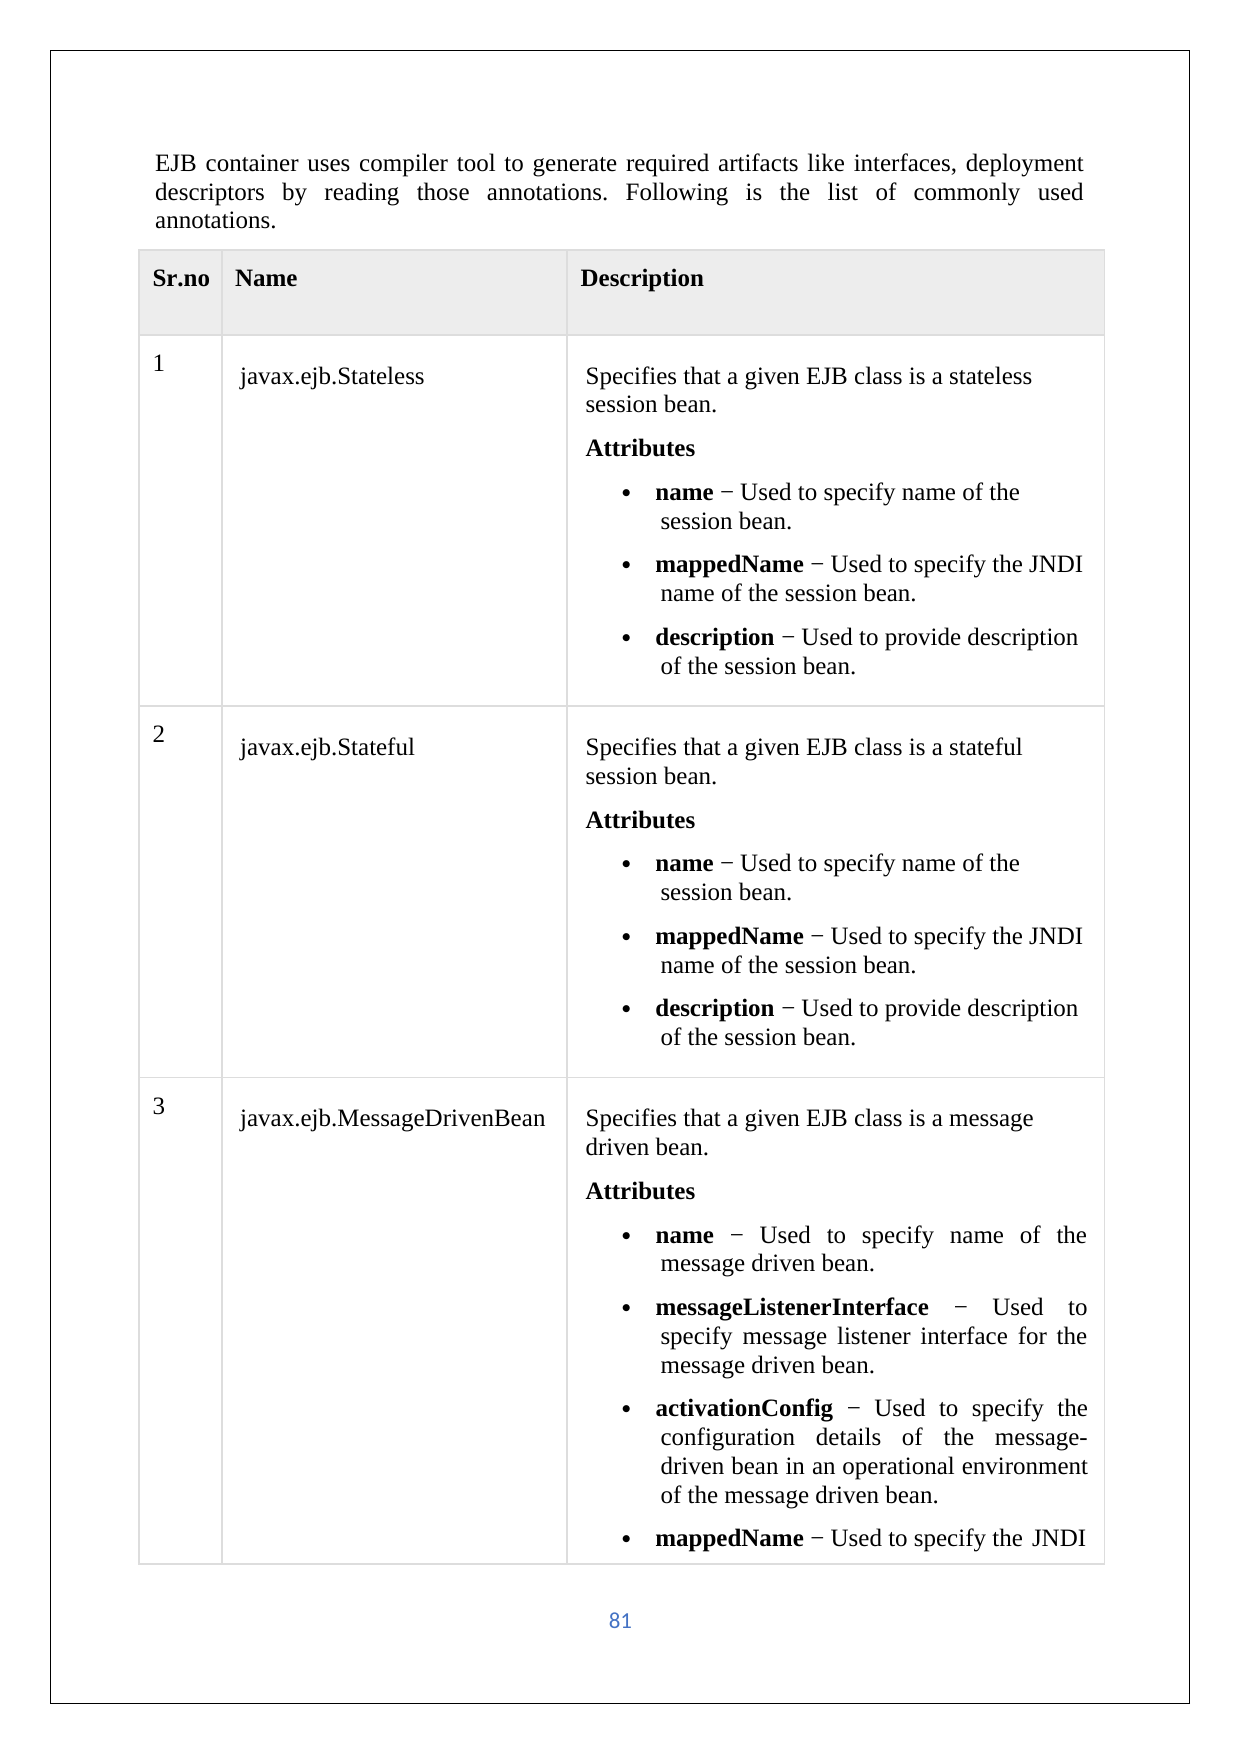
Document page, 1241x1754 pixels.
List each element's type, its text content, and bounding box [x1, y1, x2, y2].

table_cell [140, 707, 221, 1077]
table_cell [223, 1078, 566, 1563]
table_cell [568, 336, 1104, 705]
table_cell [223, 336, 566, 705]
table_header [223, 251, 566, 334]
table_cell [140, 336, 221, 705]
text EJB container uses compiler tool to generate required artifacts like interfaces, deployment descriptors by reading those annotations. Following is the list of commonly used annotations. [155, 148, 1085, 234]
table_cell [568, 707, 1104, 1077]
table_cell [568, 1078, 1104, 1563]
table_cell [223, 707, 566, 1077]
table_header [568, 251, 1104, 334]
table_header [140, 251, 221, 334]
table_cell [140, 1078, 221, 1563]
